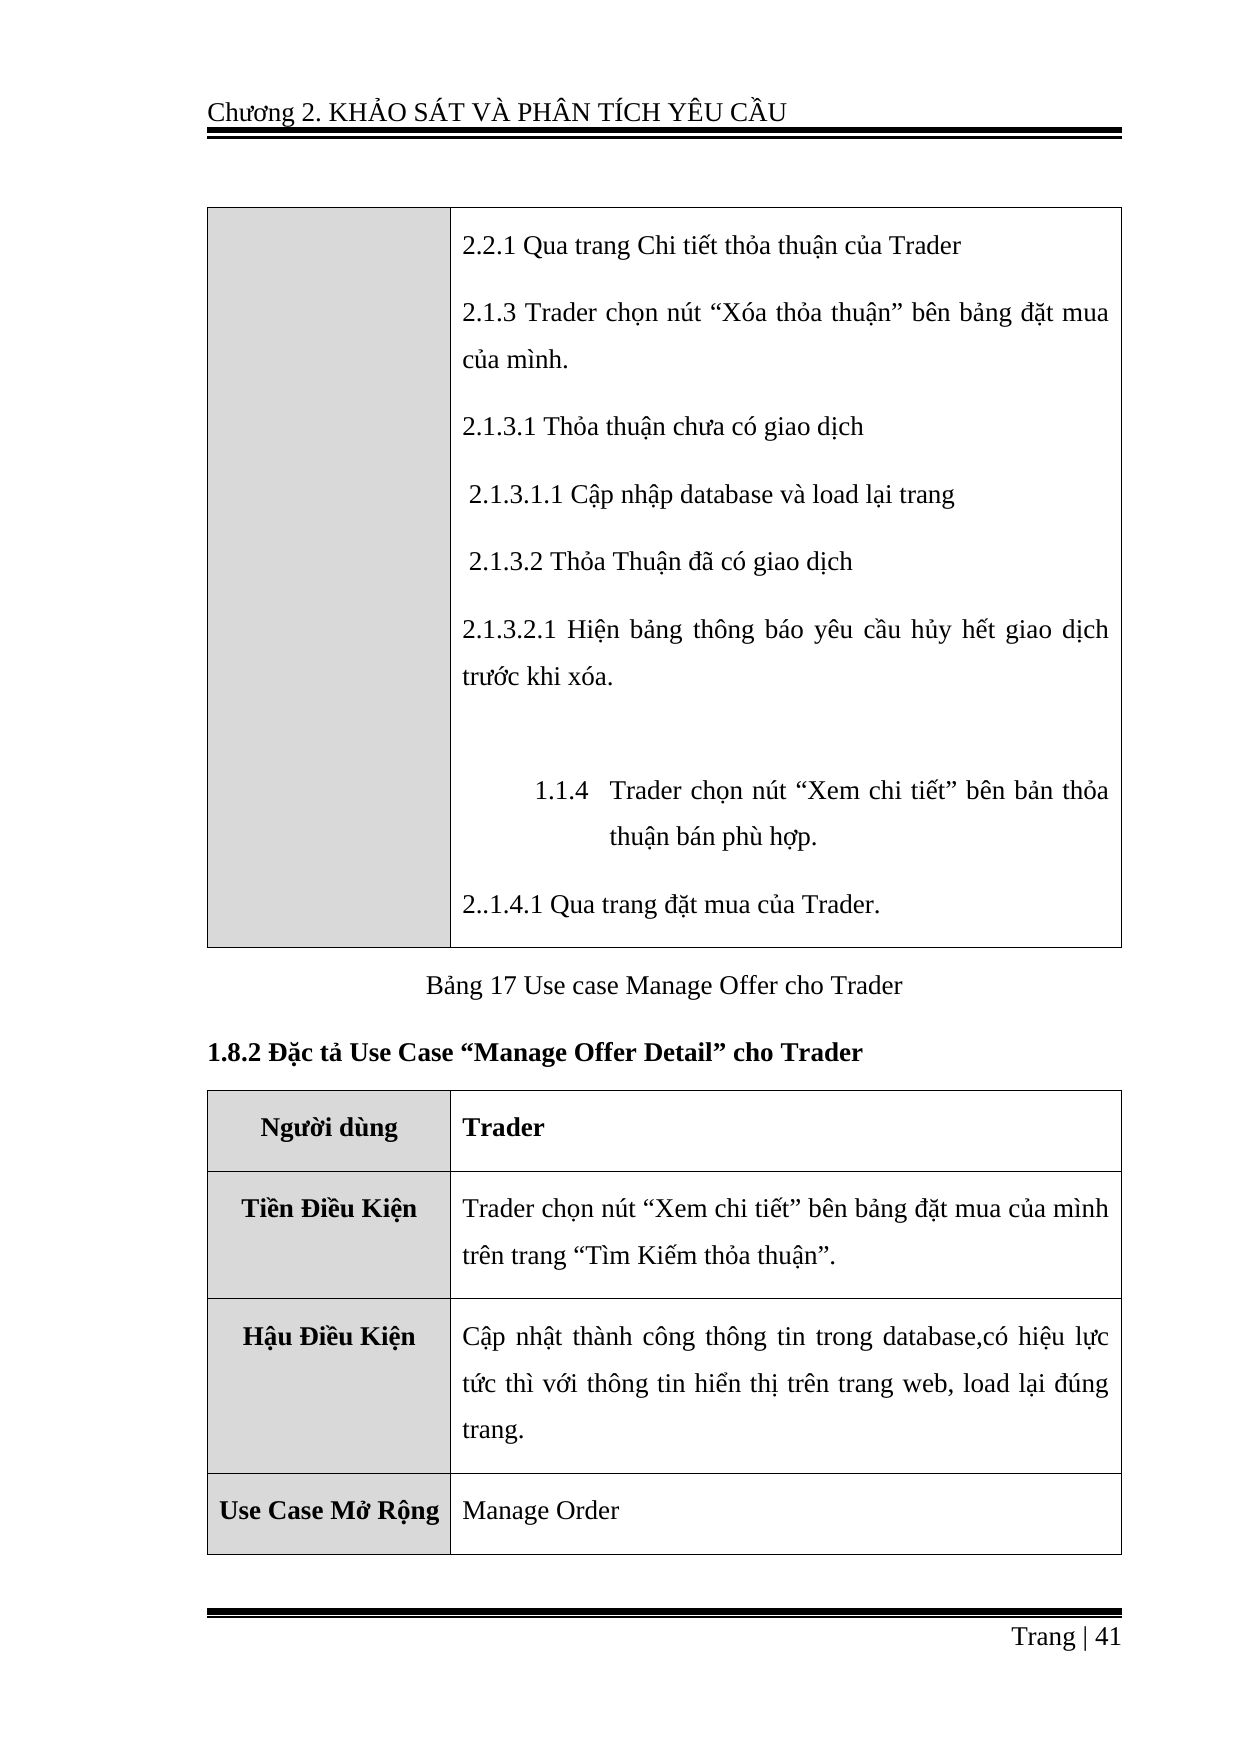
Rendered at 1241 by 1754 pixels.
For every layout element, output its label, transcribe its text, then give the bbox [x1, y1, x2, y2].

table_cell Trader chọn nút “Xem chi tiết” bên bảng đặt mua của mình trên trang “Tìm Kiếm thỏa thuận”. [451, 1172, 1121, 1298]
table_cell Hậu Điều Kiện [208, 1299, 450, 1473]
table_cell Dòng Sự Kiện [208, 208, 450, 947]
table_cell Tiền Điều Kiện [208, 1172, 450, 1298]
table_header Trader [451, 1091, 1121, 1171]
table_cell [451, 208, 1121, 947]
table_cell Cập nhật thành công thông tin trong database,có hiệu lực tức thì với thông tin hiển thị trên trang web, load lại đúng trang. [451, 1299, 1121, 1473]
table_cell Manage Order [451, 1474, 1121, 1554]
table_cell Use Case Mở Rộng [208, 1474, 450, 1554]
subtitle Đặc tả Use Case “Manage Offer Detail” cho Trader [207, 1037, 1122, 1068]
text Bảng 17 Use case Manage Offer cho Trader [207, 969, 1122, 1000]
table_header Người dùng [208, 1091, 450, 1171]
